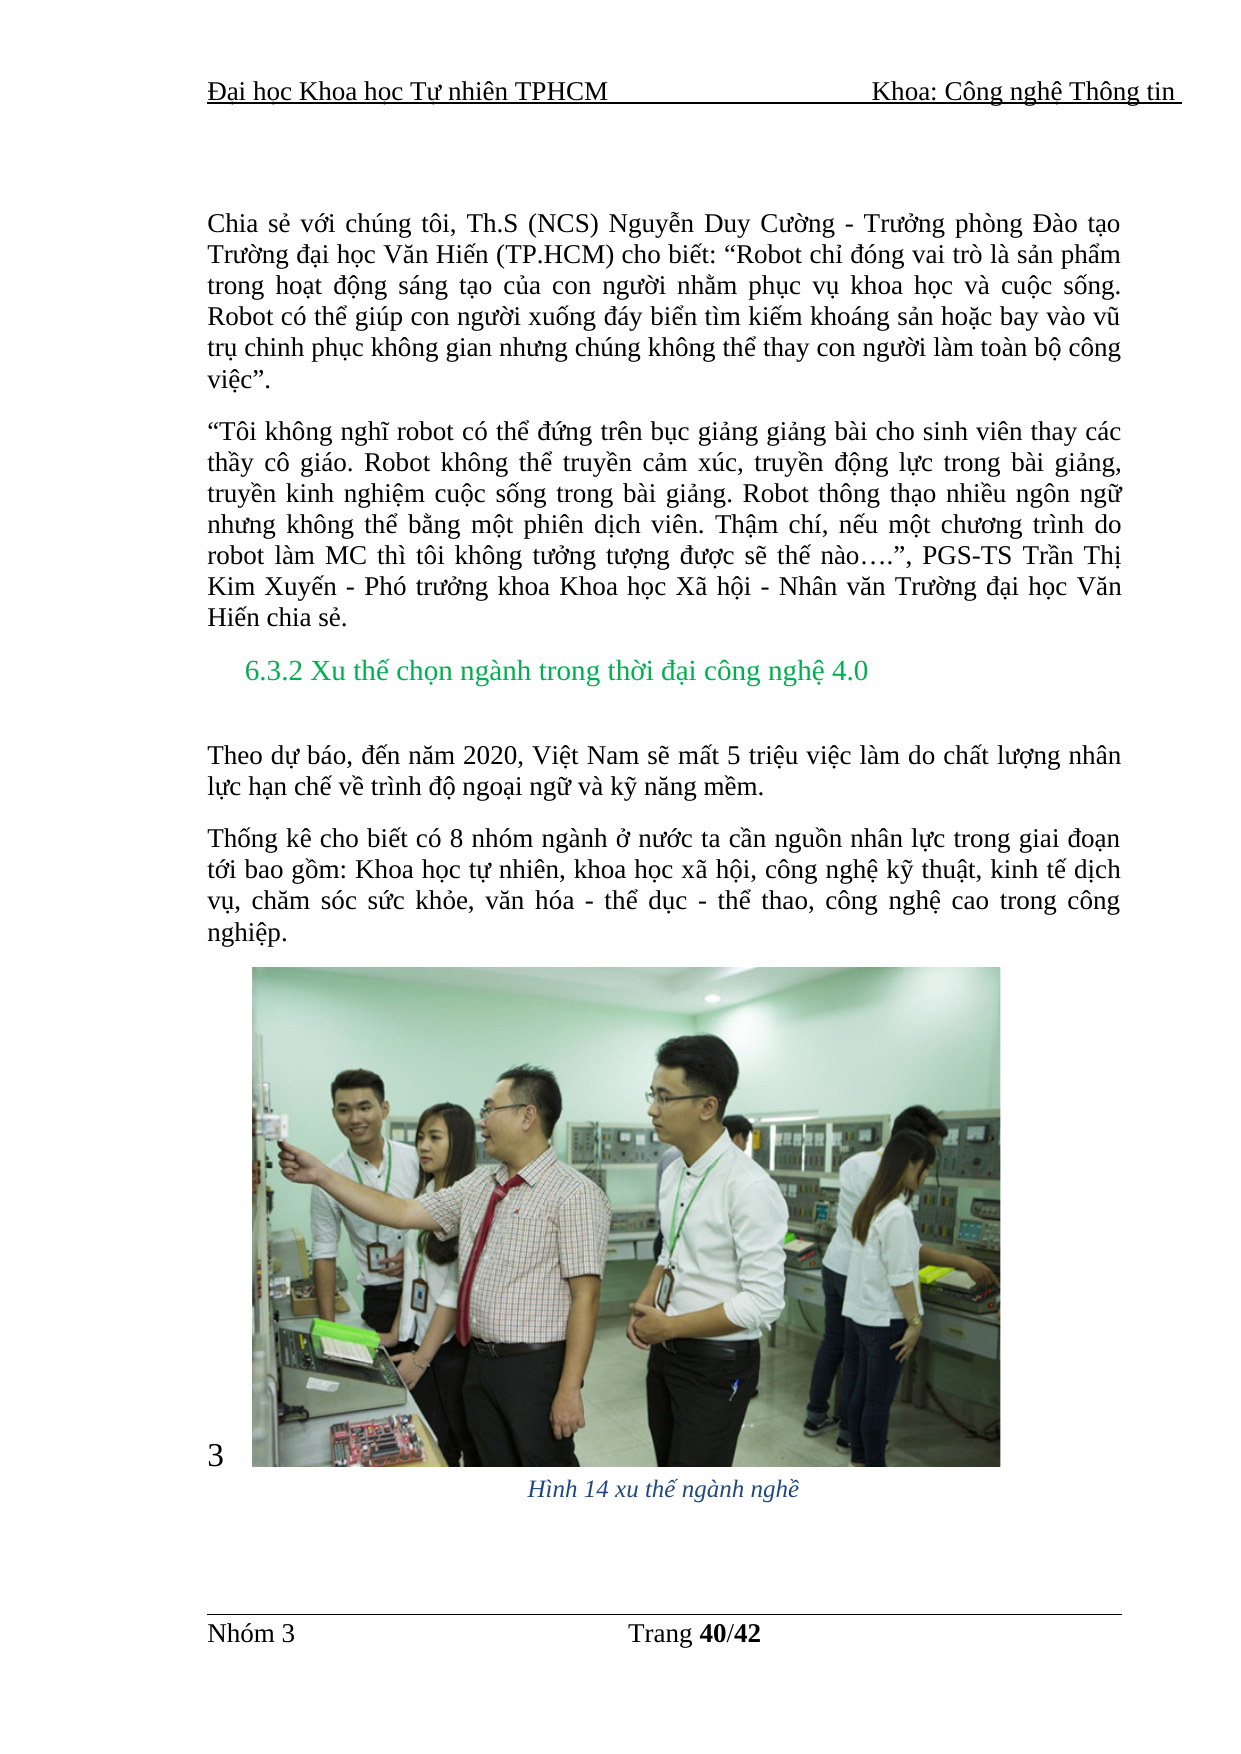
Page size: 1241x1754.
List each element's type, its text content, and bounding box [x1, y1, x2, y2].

text Chia sẻ với chúng tôi, Th.S (NCS) Nguyễn Duy Cường - Trưởng phòng Đào tạo Trường đại học Văn Hiến (TP.HCM) cho biết: “Robot chỉ đóng vai trò là sản phẩm trong hoạt động sáng tạo của con người nhằm phục vụ khoa học và cuộc sống. Robot có thể giúp con người xuống đáy biển tìm kiếm khoáng sản hoặc bay vào vũ trụ chinh phục không gian nhưng chúng không thể thay con người làm toàn bộ công việc”. [207, 207, 1122, 394]
subtitle 6.3.2 Xu thế chọn ngành trong thời đại công nghệ 4.0 [244, 653, 1122, 687]
text Thống kê cho biết có 8 nhóm ngành ở nước ta cần nguồn nhân lực trong giai đoạn tới bao gồm: Khoa học tự nhiên, khoa học xã hội, công nghệ kỹ thuật, kinh tế dịch vụ, chăm sóc sức khỏe, văn hóa - thể dục - thể thao, công nghệ cao trong công nghiệp. [207, 822, 1122, 947]
picture [252, 967, 1001, 1467]
text Theo dự báo, đến năm 2020, Việt Nam sẽ mất 5 triệu việc làm do chất lượng nhân lực hạn chế về trình độ ngoại ngữ và kỹ năng mềm. [207, 739, 1122, 801]
text Hình 14 xu thế ngành nghề [207, 1474, 1122, 1503]
text “Tôi không nghĩ robot có thể đứng trên bục giảng giảng bài cho sinh viên thay các thầy cô giáo. Robot không thể truyền cảm xúc, truyền động lực trong bài giảng, truyền kinh nghiệm cuộc sống trong bài giảng. Robot thông thạo nhiều ngôn ngữ nhưng không thể bằng một phiên dịch viên. Thậm chí, nếu một chương trình do robot làm MC thì tôi không tưởng tượng được sẽ thế nào….”, PGS-TS Trần Thị Kim Xuyến - Phó trưởng khoa Khoa học Xã hội - Nhân văn Trường đại học Văn Hiến chia sẻ. [207, 415, 1122, 633]
